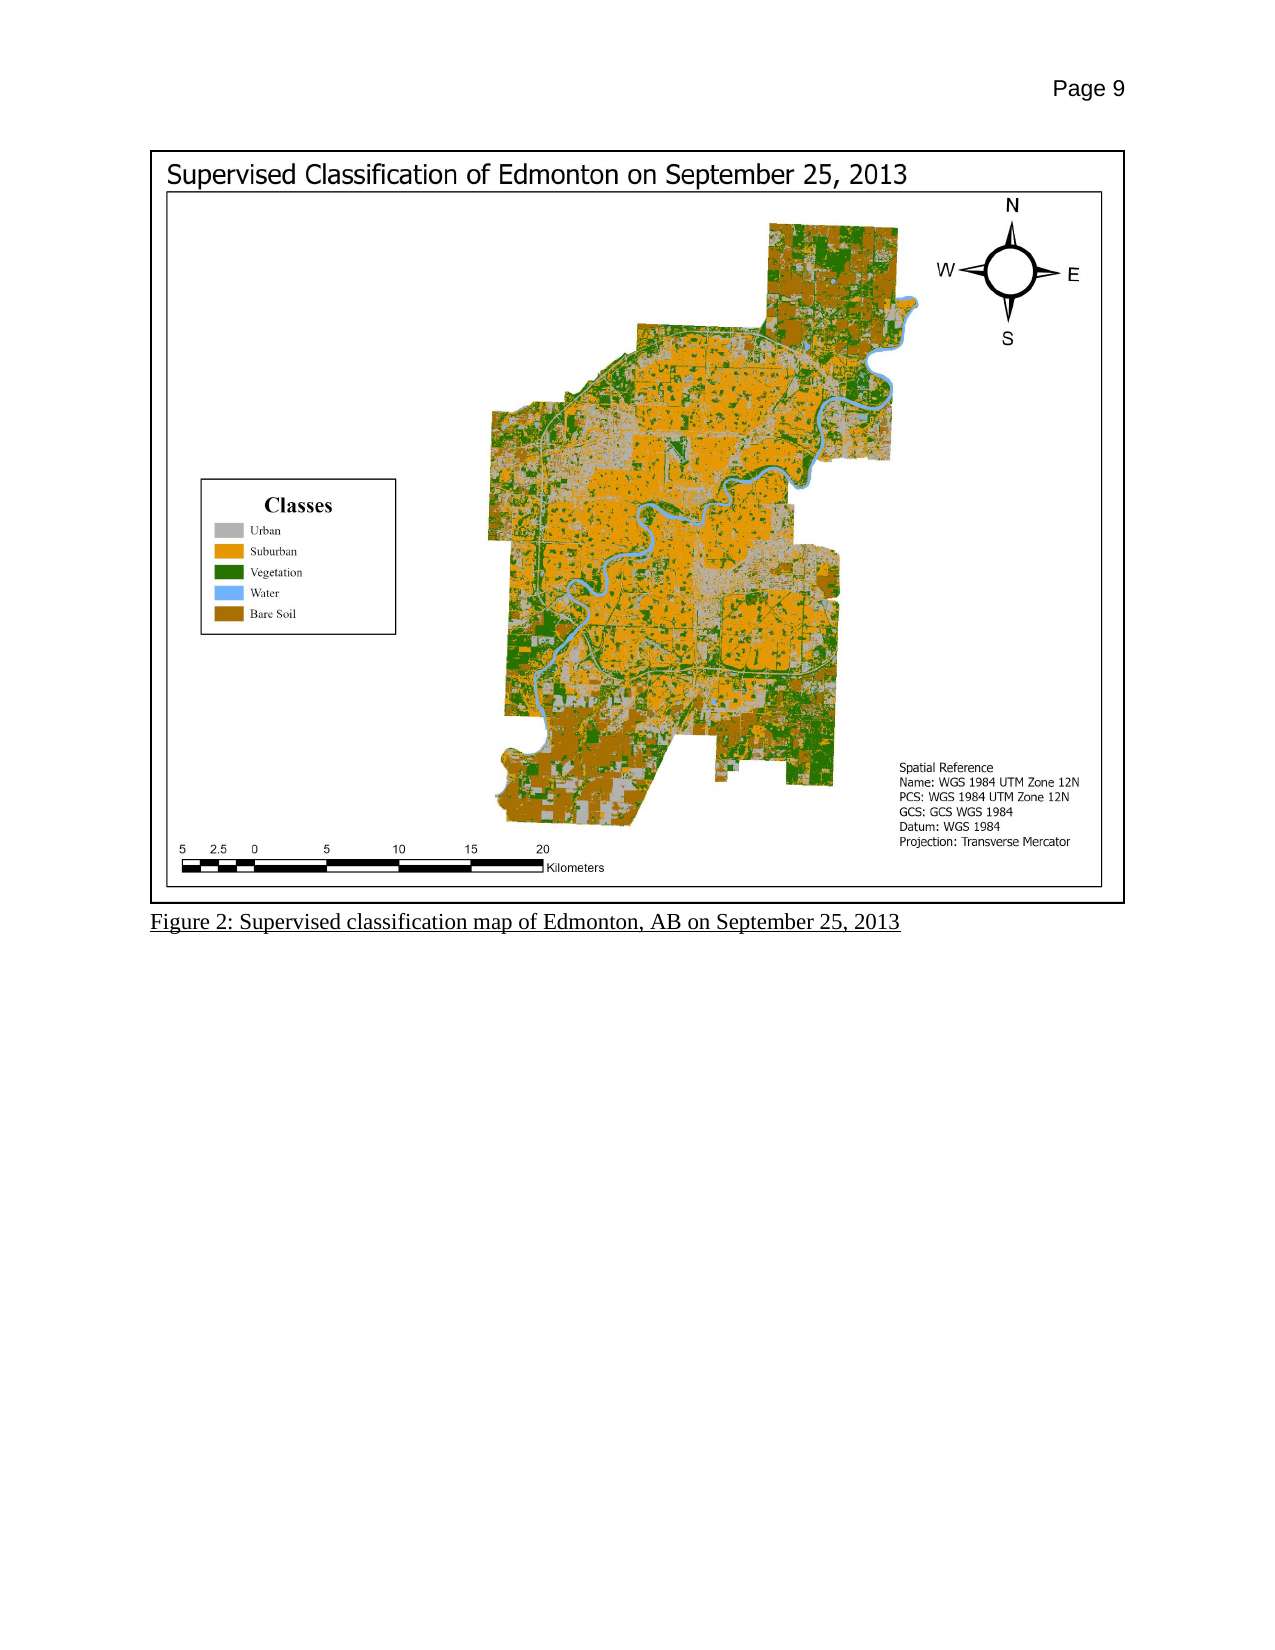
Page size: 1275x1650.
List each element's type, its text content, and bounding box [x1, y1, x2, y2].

picture [152, 152, 1123, 902]
text Figure 2: Supervised classification map of Edmonton, AB on September 25, 2013 [150, 908, 1125, 934]
